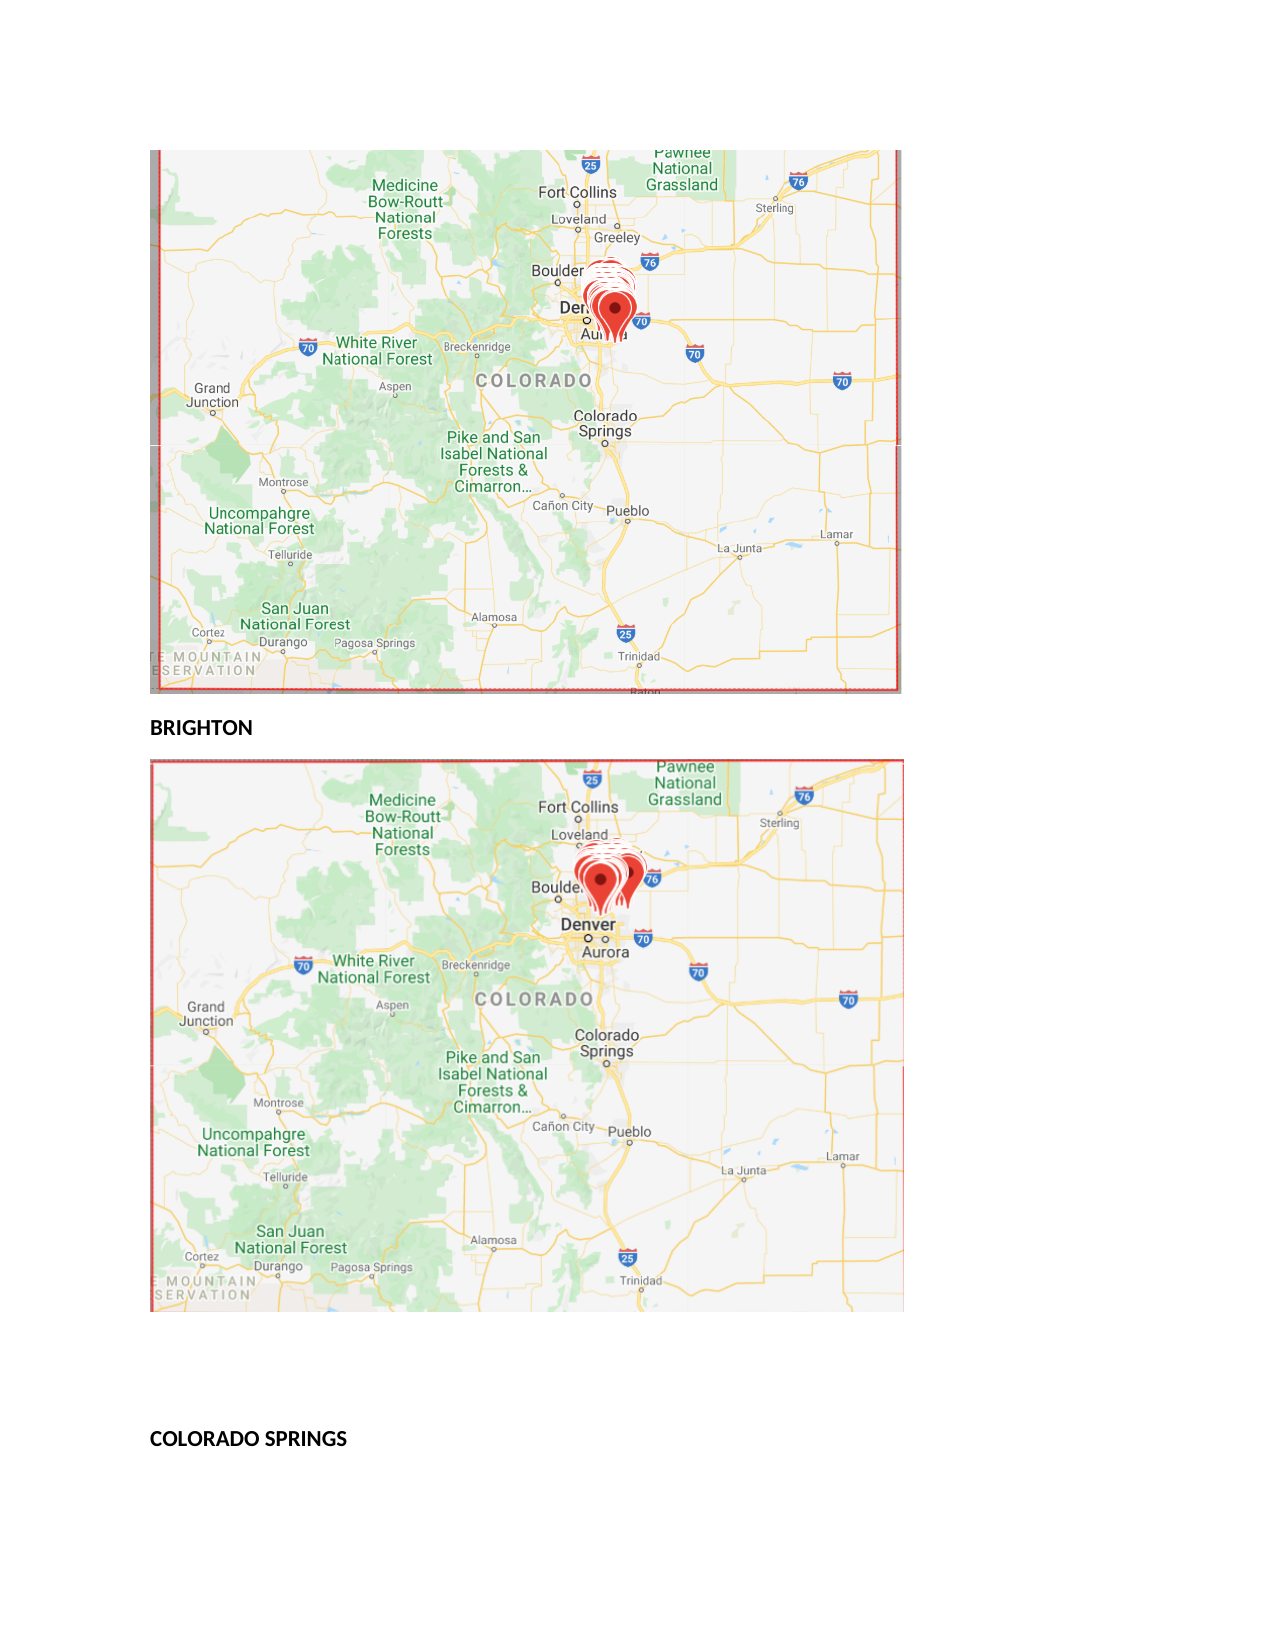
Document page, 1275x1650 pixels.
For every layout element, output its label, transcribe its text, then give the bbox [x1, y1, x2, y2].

picture [150, 759, 904, 1312]
text COLORADO SPRINGS [150, 1424, 1125, 1452]
text BRIGHTON [150, 713, 1125, 741]
picture [150, 150, 902, 694]
